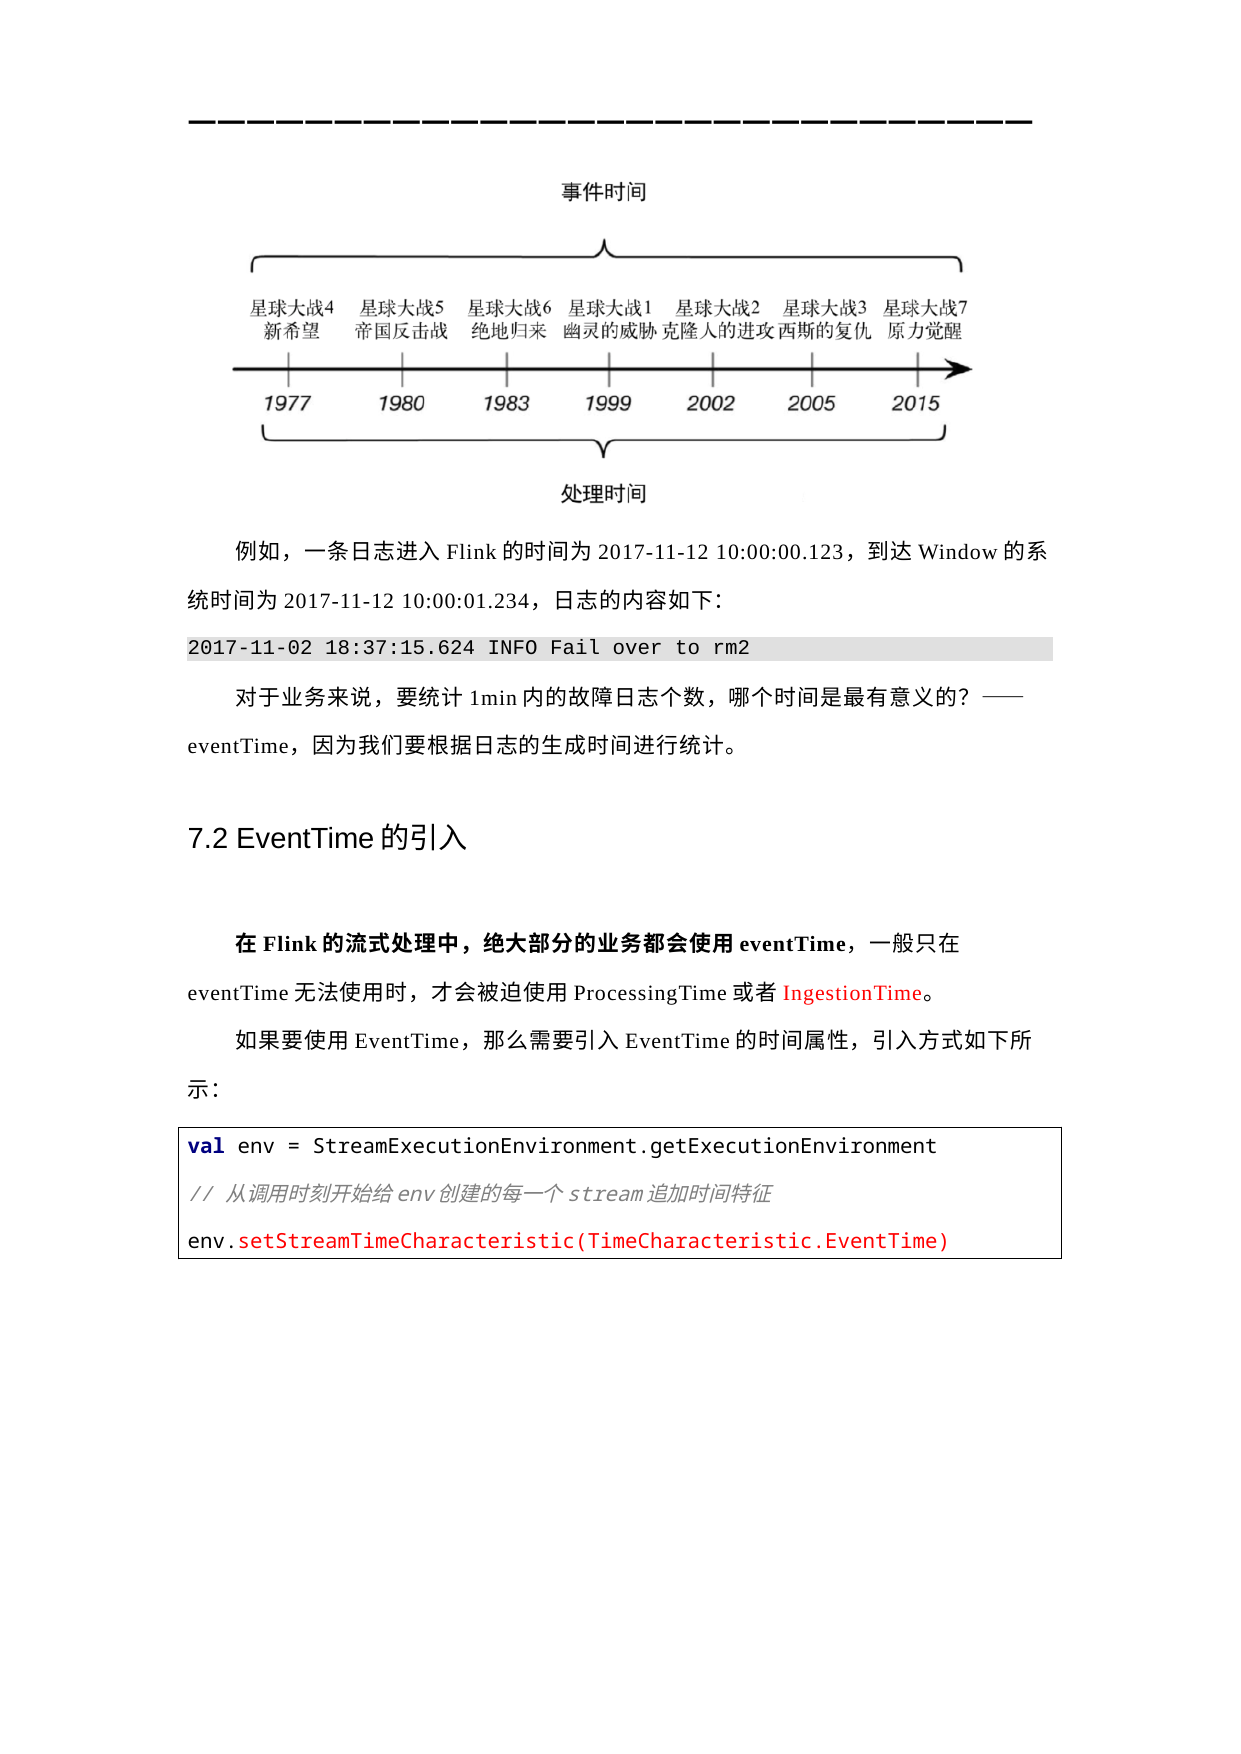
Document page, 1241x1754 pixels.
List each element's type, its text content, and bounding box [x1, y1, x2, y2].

text 对于业务来说，要统计1min内的故障日志个数，哪个时间是最有意义的？—— eventTime，因为我们要根据日志的生成时间进行统计。 [187, 679, 1053, 761]
text val env = StreamExecutionEnvironment.getExecutionEnvironment [179, 1128, 1061, 1162]
text 在Flink的流式处理中，绝大部分的业务都会使用eventTime，一般只在eventTime无法使用时，才会被迫使用ProcessingTime或者IngestionTime。 [187, 926, 1053, 1007]
text 例如，一条日志进入Flink的时间为2017-11-12 10:00:00.123，到达Window的系统时间为2017-11-12 10:00:01.234，日志的内容如下： [187, 534, 1053, 615]
text 如果要使用EventTime，那么需要引入EventTime的时间属性，引入方式如下所示： [187, 1023, 1053, 1104]
subtitle 7.2 EventTime的引入 [187, 803, 1053, 868]
text env.setStreamTimeCharacteristic(TimeCharacteristic.EventTime) [179, 1221, 1061, 1258]
text 2017-11-02 18:37:15.624 INFO Fail over to rm2 [187, 637, 1053, 661]
picture [208, 162, 1026, 519]
text // 从调用时刻开始给env创建的每一个stream追加时间特征 [179, 1173, 1061, 1209]
